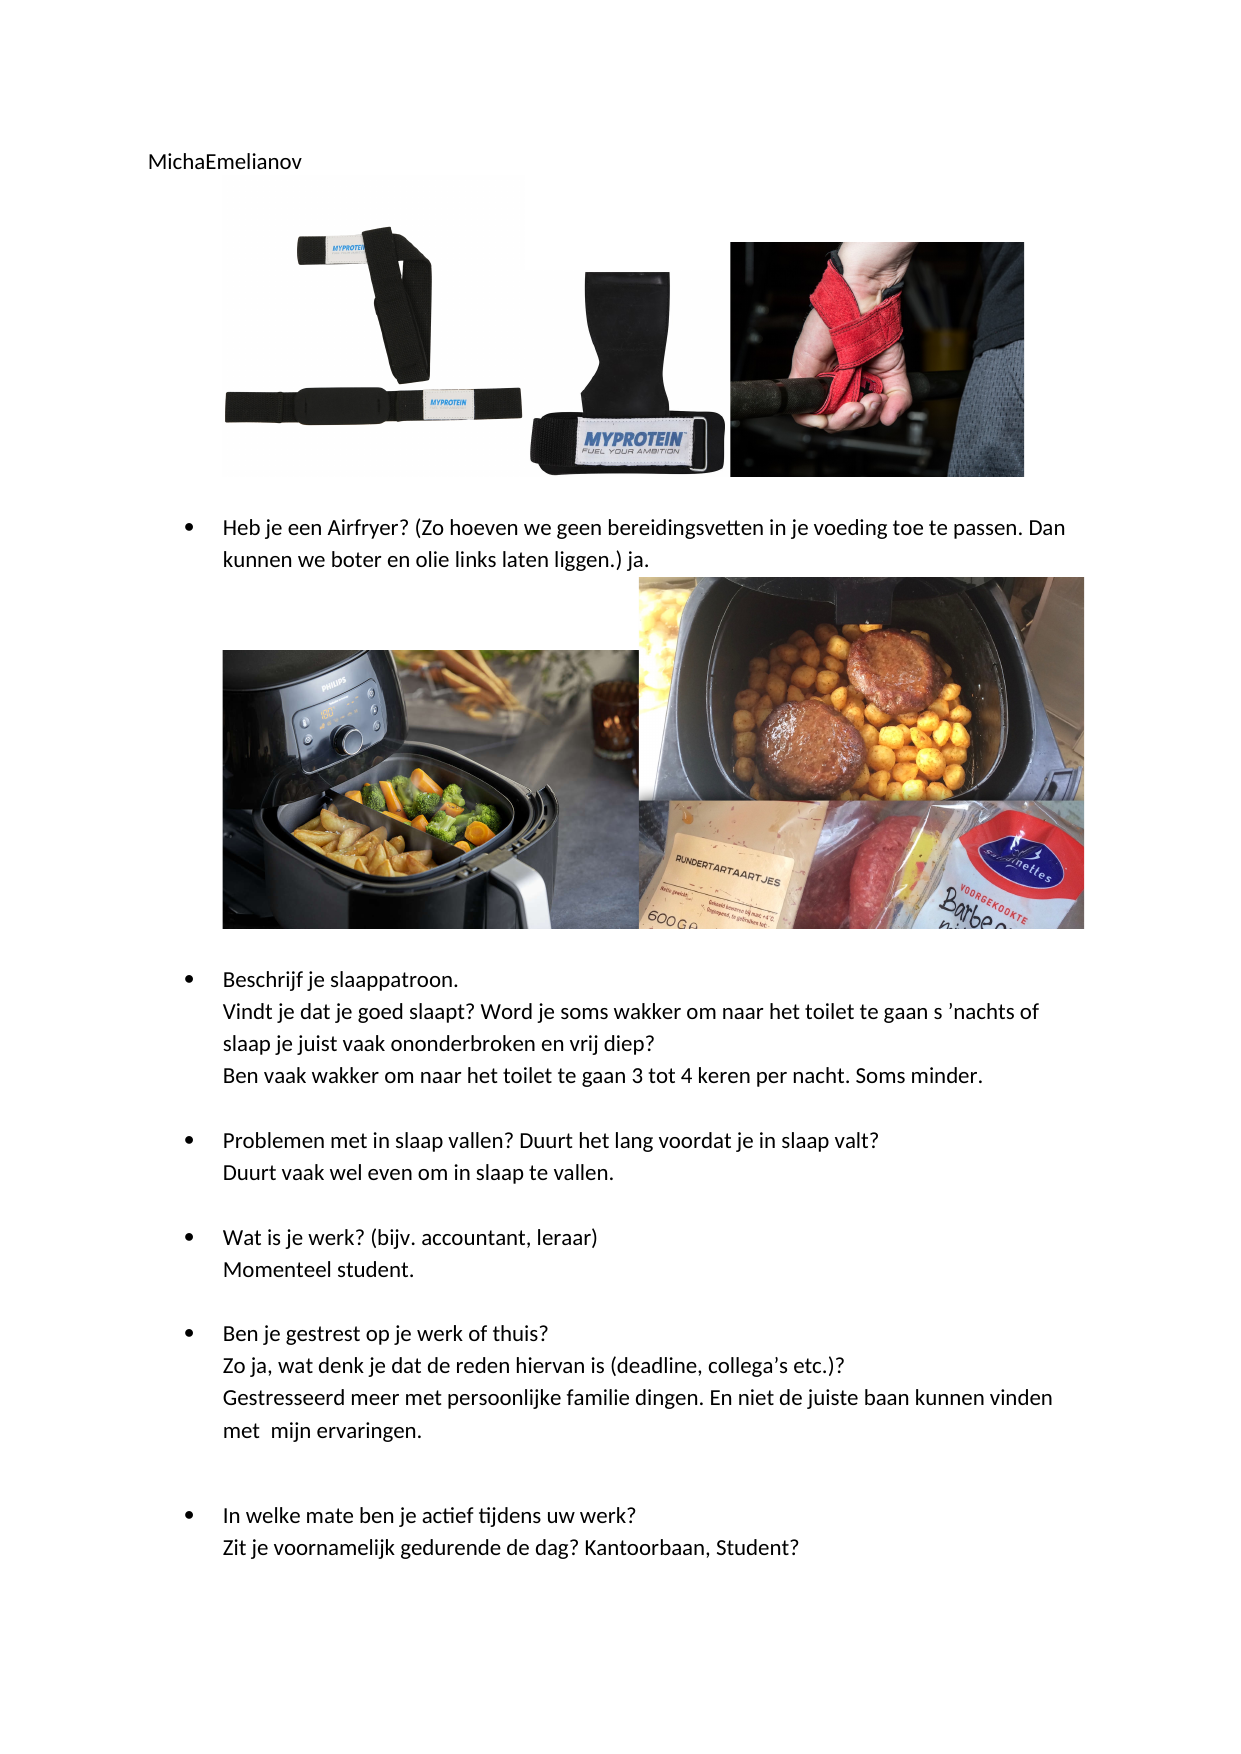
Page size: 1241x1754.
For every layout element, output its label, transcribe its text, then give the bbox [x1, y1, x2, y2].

list In welke mate ben je actief tijdens uw werk? Zit je voornamelijk gedurende de dag? Kantoorbaan, Student? [185, 1501, 1093, 1561]
text Ben vaak wakker om naar het toilet te gaan 3 tot 4 keren per nacht. Soms minder. [223, 1062, 1093, 1090]
list Beschrijf je slaappatroon. Vindt je dat je goed slaapt? Word je soms wakker om naar het toilet te gaan s ’nachts of slaap je juist vaak ononderbroken en vrij diep? [185, 965, 1093, 1057]
picture [222, 175, 1025, 477]
list Ben je gestrest op je werk of thuis? Zo ja, wat denk je dat de reden hiervan is (deadline, collega’s etc.)? [185, 1319, 1093, 1379]
text Duurt vaak wel even om in slaap te vallen. [223, 1158, 1093, 1186]
list Wat is je werk? (bijv. accountant, leraar) [185, 1223, 1093, 1251]
text Gestresseerd meer met persoonlijke familie dingen. En niet de juiste baan kunnen vinden met mijn ervaringen. [223, 1383, 1093, 1444]
picture [222, 577, 1085, 929]
list Problemen met in slaap vallen? Duurt het lang voordat je in slaap valt? [185, 1126, 1093, 1154]
list Heb je een Airfryer? (Zo hoeven we geen bereidingsvetten in je voeding toe te passen. Dan kunnen we boter en olie links laten liggen.) ja. [185, 513, 1093, 574]
text Momenteel student. [223, 1255, 1093, 1283]
